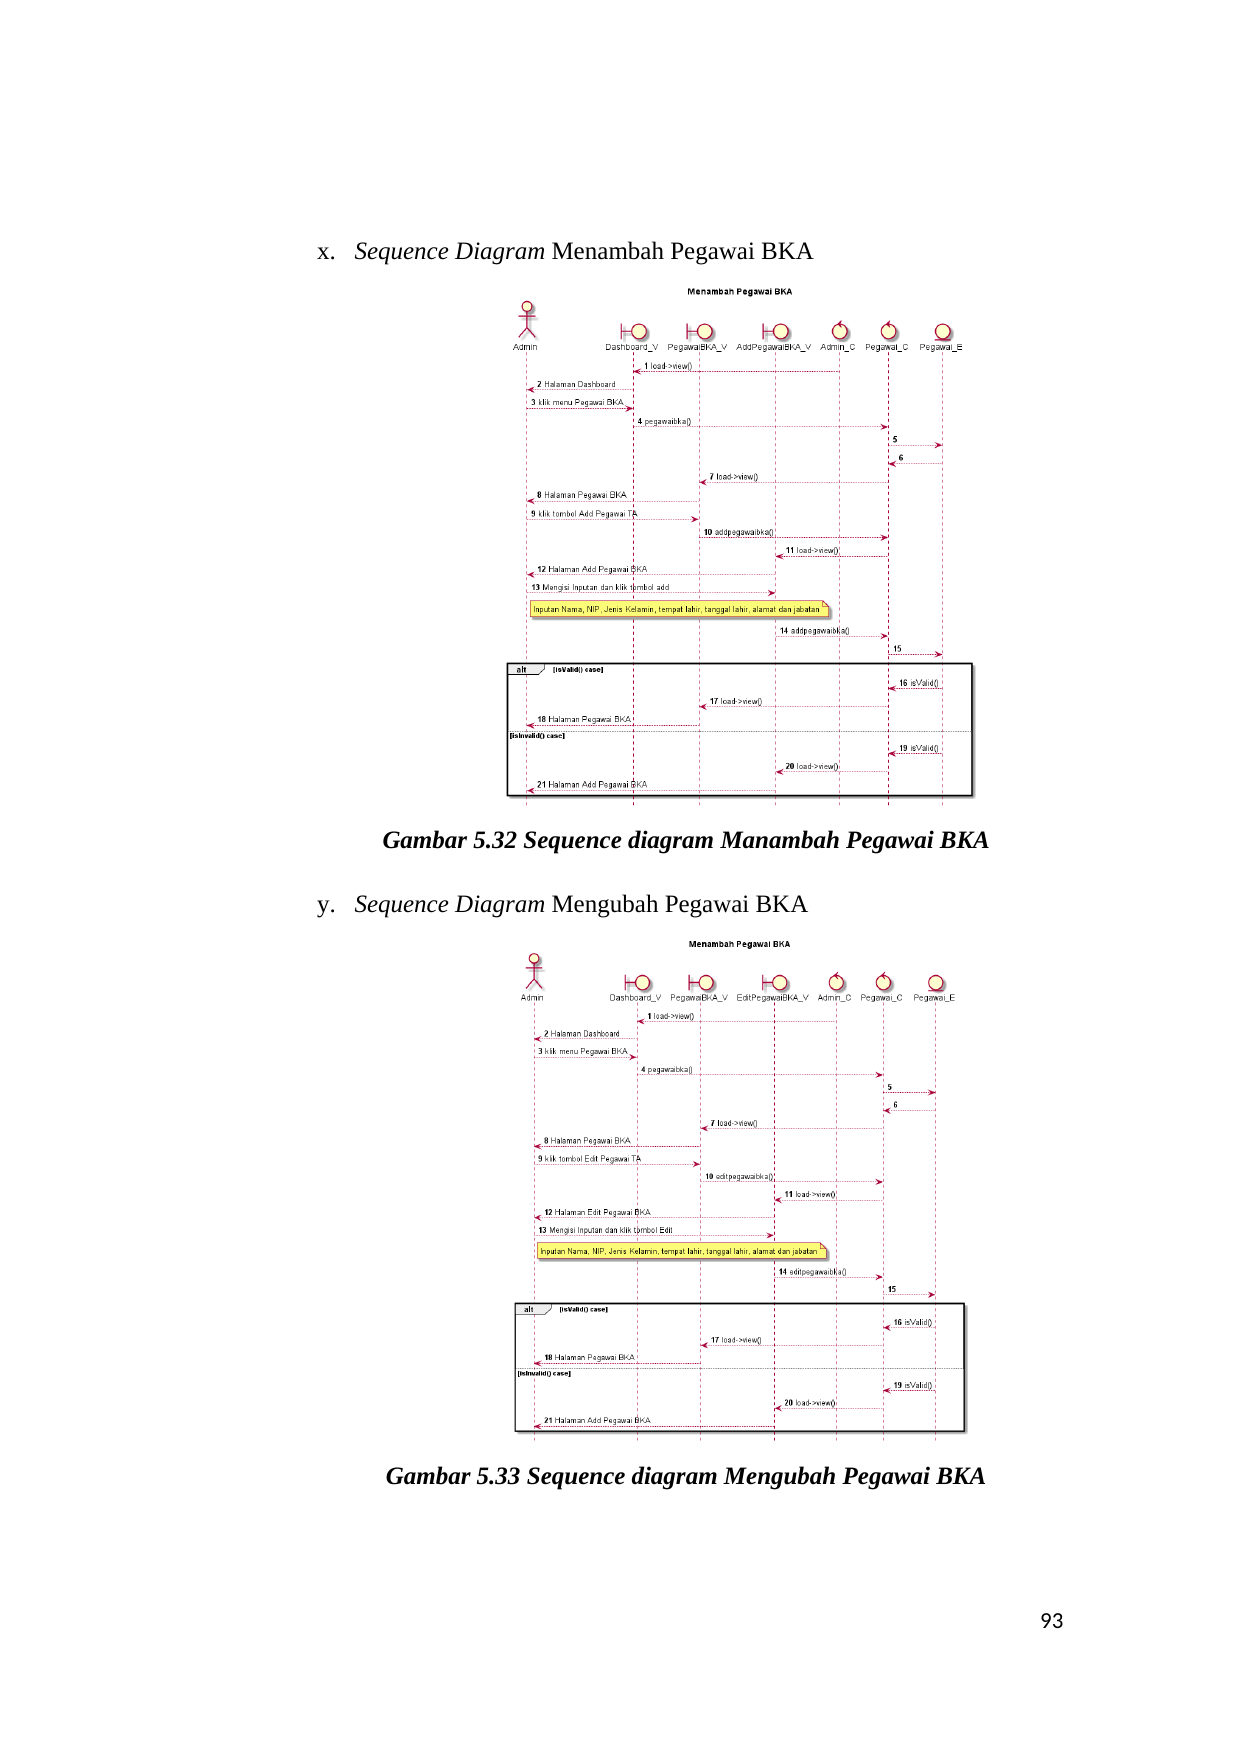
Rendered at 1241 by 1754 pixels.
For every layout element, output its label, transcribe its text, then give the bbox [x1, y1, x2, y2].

picture [507, 932, 969, 1447]
text Gambar 5.33 Sequence diagram Mengubah Pegawai BKA [311, 1461, 1063, 1490]
text Gambar 5.32 Sequence diagram Manambah Pegawai BKA [311, 825, 1063, 854]
list Sequence Diagram Mengubah Pegawai BKA [317, 889, 1063, 918]
list Sequence Diagram Menambah Pegawai BKA [317, 236, 1063, 265]
picture [499, 279, 978, 812]
